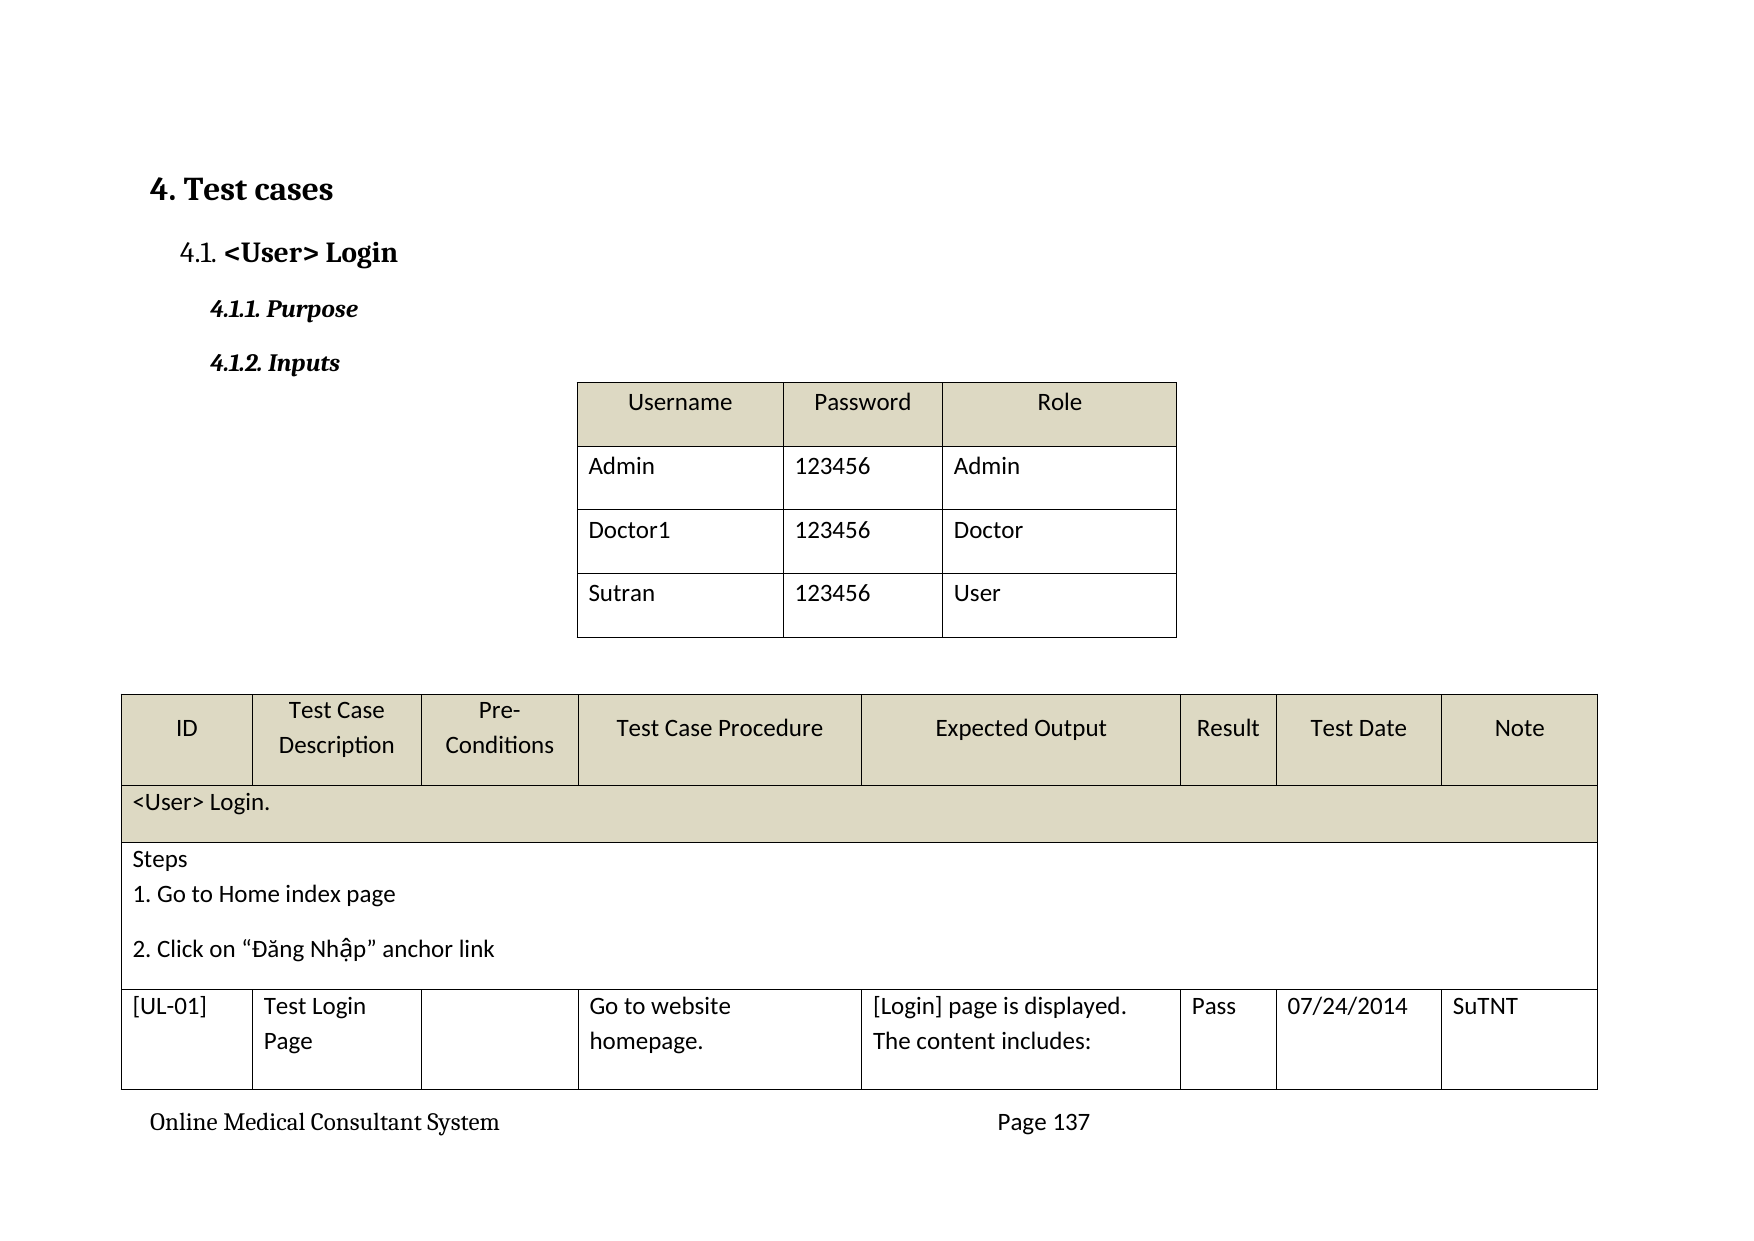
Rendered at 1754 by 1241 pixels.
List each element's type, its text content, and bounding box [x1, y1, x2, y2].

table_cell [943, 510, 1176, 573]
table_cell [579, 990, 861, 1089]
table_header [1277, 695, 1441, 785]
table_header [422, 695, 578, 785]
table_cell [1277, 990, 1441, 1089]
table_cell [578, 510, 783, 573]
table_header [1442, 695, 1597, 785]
subtitle Test cases [150, 171, 1604, 209]
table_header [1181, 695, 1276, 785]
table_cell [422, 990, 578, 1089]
subtitle Inputs [210, 349, 1604, 378]
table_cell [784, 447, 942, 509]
subtitle Purpose [210, 295, 1604, 324]
subtitle <User> Login [180, 236, 1604, 269]
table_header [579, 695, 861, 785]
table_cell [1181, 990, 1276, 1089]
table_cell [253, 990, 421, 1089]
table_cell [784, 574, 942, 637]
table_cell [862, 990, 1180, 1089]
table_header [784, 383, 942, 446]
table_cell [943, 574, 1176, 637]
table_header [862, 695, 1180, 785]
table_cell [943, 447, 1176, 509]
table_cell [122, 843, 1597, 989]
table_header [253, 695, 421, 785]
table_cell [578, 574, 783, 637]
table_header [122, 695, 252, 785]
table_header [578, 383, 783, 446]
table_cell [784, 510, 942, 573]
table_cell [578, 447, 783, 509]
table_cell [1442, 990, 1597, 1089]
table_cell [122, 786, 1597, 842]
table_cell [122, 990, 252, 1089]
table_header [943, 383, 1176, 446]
